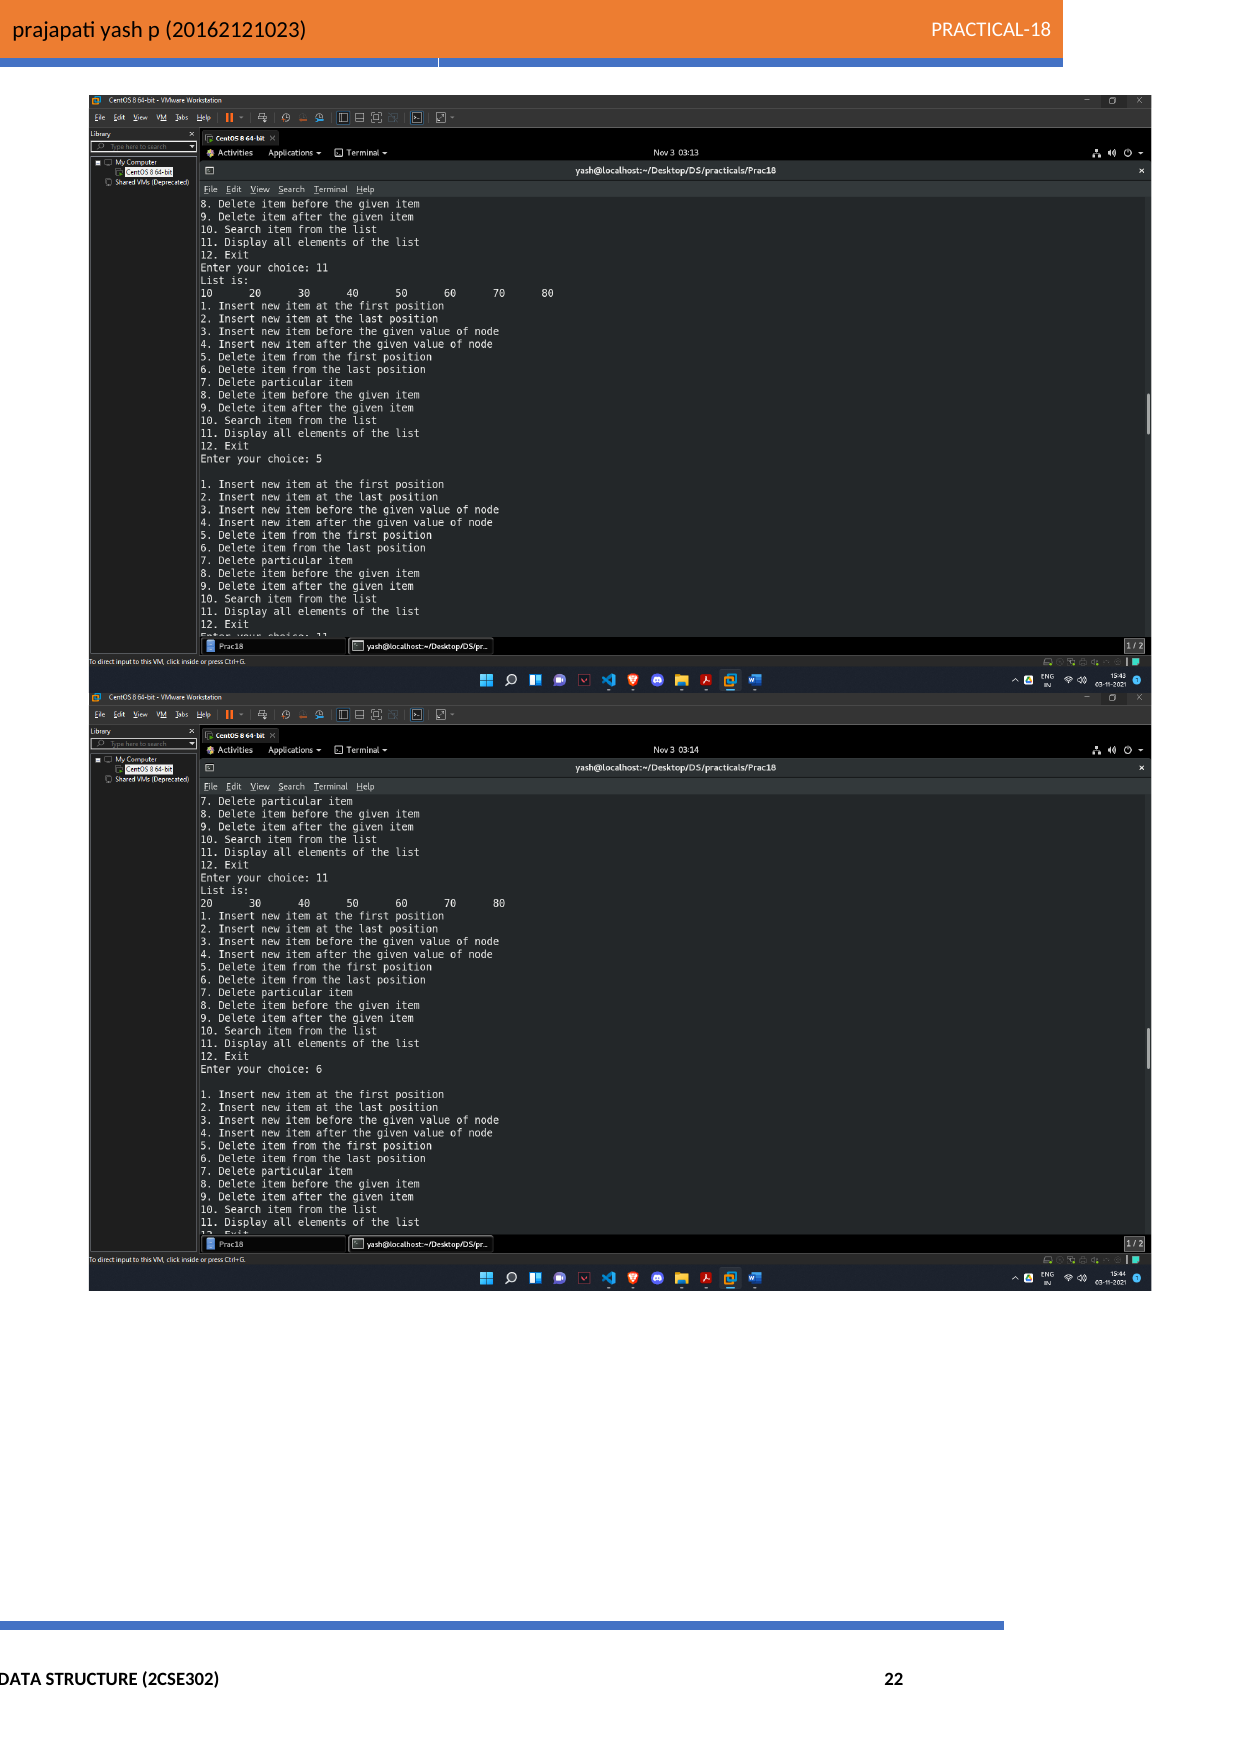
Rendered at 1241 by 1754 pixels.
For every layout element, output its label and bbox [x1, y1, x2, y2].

picture [88, 95, 1152, 1291]
